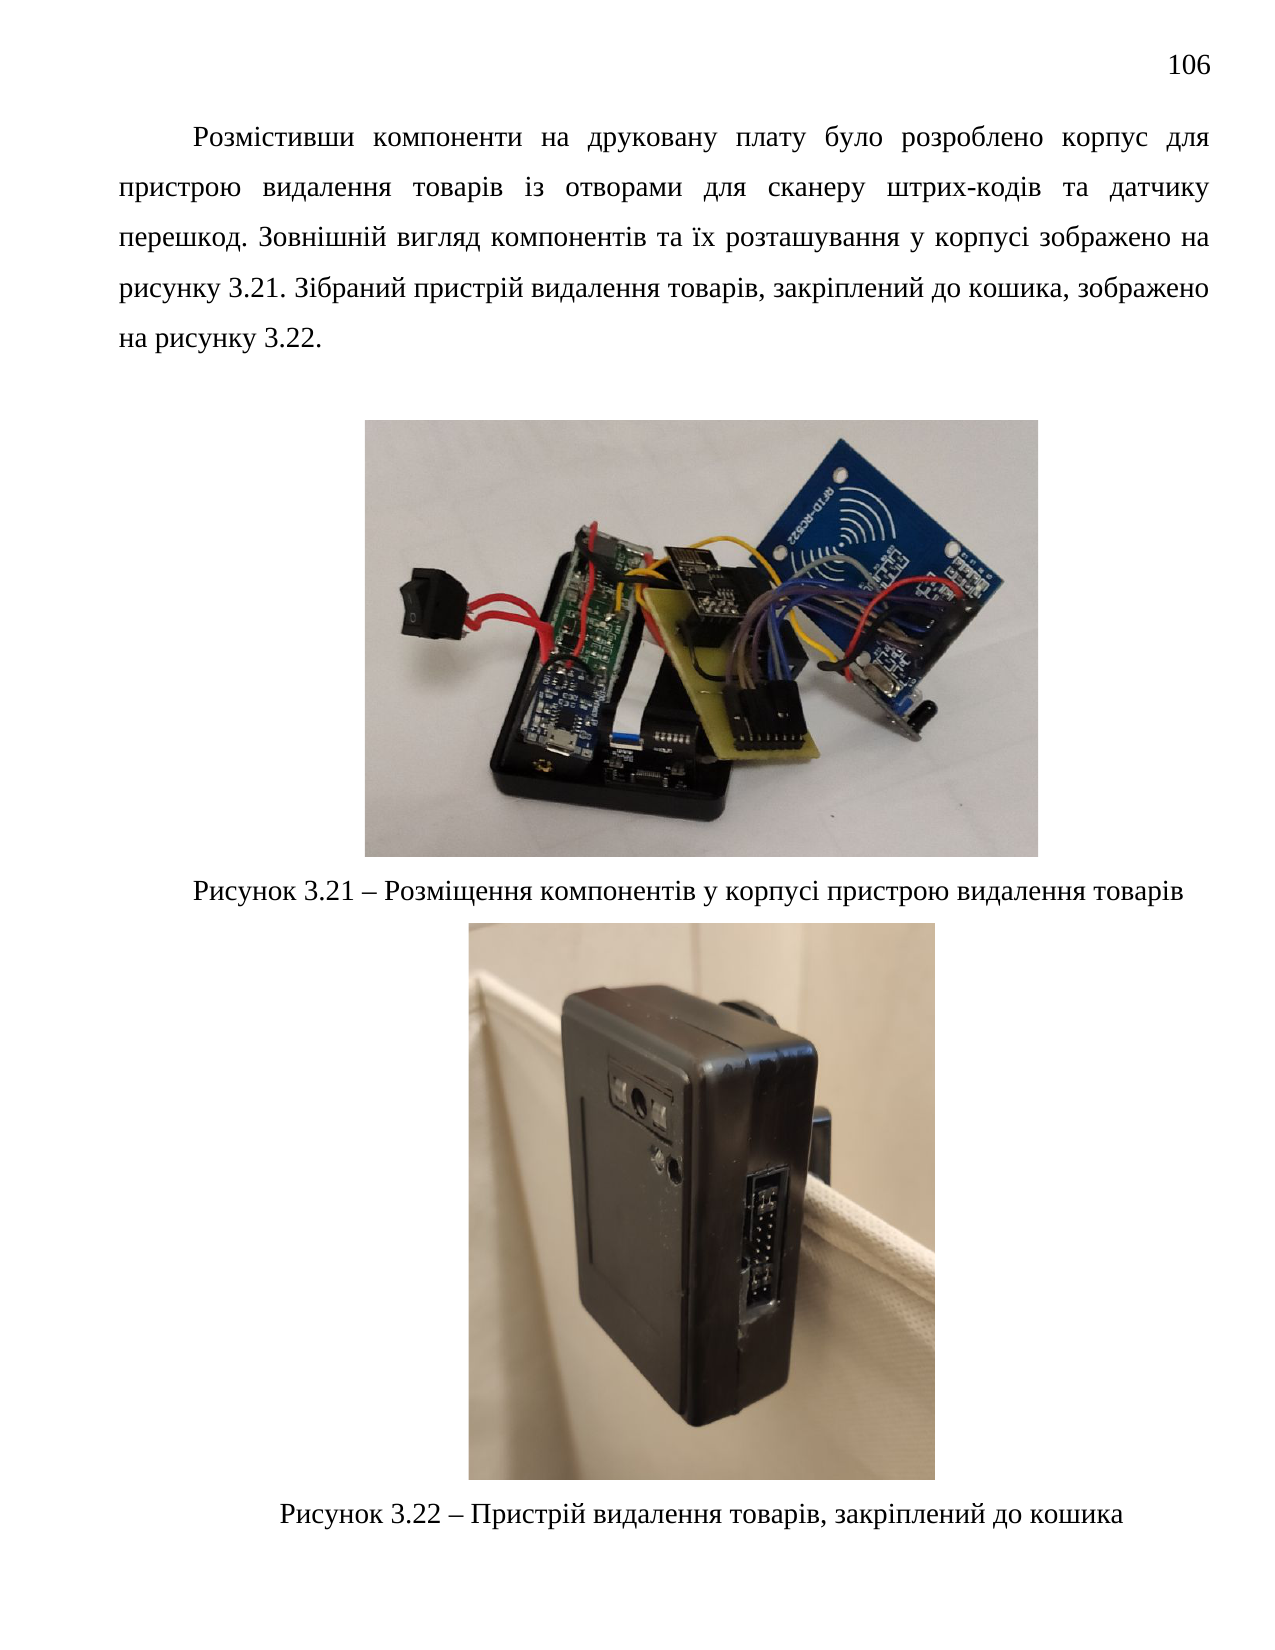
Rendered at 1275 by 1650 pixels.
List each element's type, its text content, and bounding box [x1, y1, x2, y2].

picture [364, 420, 1039, 857]
text Рисунок 3.22 – Пристрій видалення товарів, закріплений до кошика [119, 1496, 1211, 1530]
text Рисунок 3.21 – Розміщення компонентів у корпусі пристрою видалення товарів [119, 873, 1211, 907]
picture [468, 923, 935, 1480]
text Розмістивши компоненти на друковану плату було розроблено корпус для пристрою видалення товарів із отворами для сканеру штрих-кодів та датчику перешкод. Зовнішній вигляд компонентів та їх розташування у корпусі зображено на рисунку 3.21. Зібраний пристрій видалення товарів, закріплений до кошика, зображено на рисунку 3.22. [119, 119, 1211, 353]
